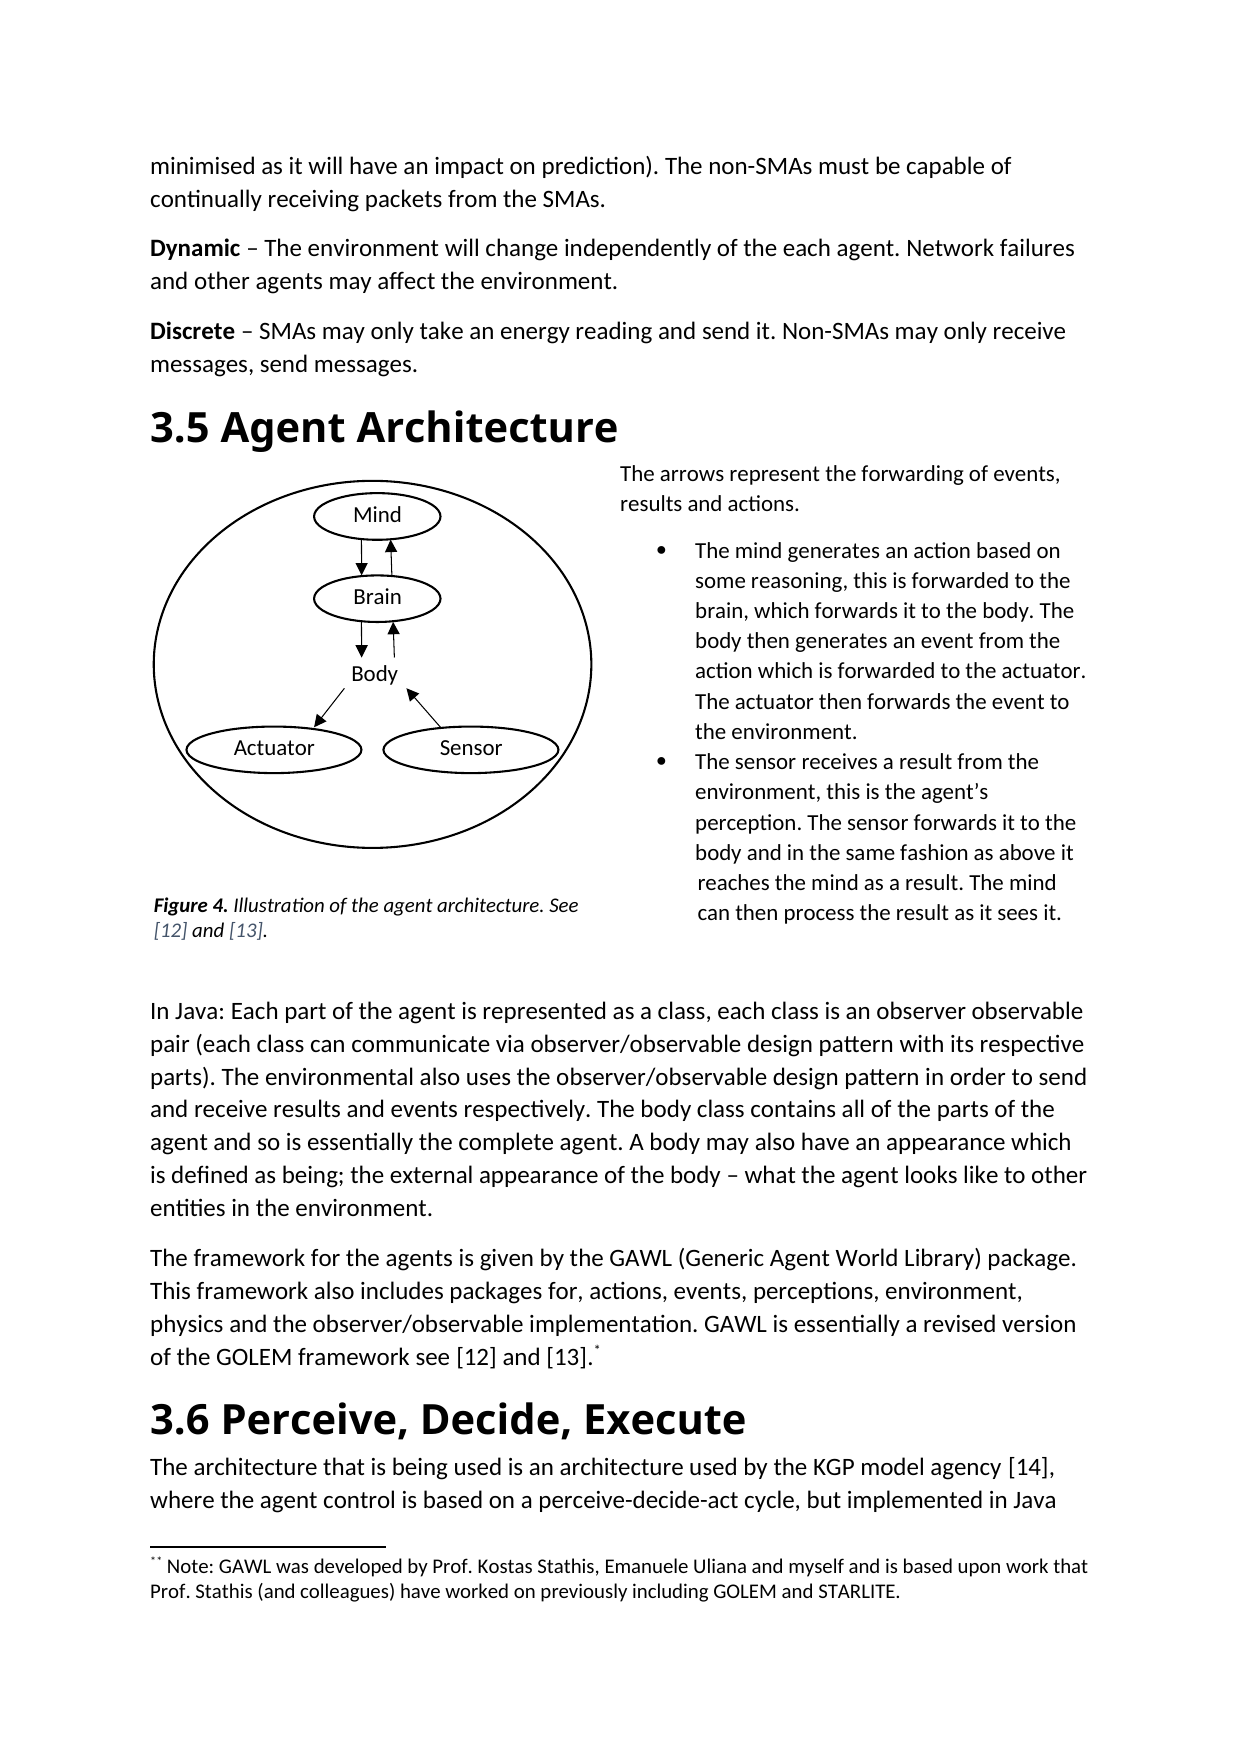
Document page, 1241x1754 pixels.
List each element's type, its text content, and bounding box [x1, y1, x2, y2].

text Dynamic – The environment will change independently of the each agent. Network failures and other agents may affect the environment. [150, 232, 1090, 296]
text In Java: Each part of the agent is represented as a class, each class is an observer observable pair (each class can communicate via observer/observable design pattern with its respective parts). The environmental also uses the observer/observable design pattern in order to send and receive results and events respectively. The body class contains all of the parts of the agent and so is essentially the complete agent. A body may also have an appearance which is defined as being; the external appearance of the body – what the agent looks like to other entities in the environment. [150, 995, 1090, 1223]
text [150, 1451, 1090, 1515]
list The sensor receives a result from the environment, this is the agent’s perception. The sensor forwards it to the body and in the same fashion as above it reaches the mind as a result. The mind can then process the result as it sees it. [187, 747, 1090, 926]
text The arrows represent the forwarding of events, results and actions. [150, 459, 1090, 517]
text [150, 150, 1090, 213]
subtitle 3.5 Agent Architecture [150, 397, 1090, 454]
subtitle 3.6 Perceive, Decide, Execute [150, 1390, 1090, 1447]
text The framework for the agents is given by the GAWL (Generic Agent World Library) package. This framework also includes packages for, actions, events, perceptions, environment, physics and the observer/observable implementation. GAWL is essentially a revised version of the GOLEM framework see and .* [150, 1242, 1090, 1371]
list The mind generates an action based on some reasoning, this is forwarded to the brain, which forwards it to the body. The body then generates an event from the action which is forwarded to the actuator. The actuator then forwards the event to the environment. [532, 536, 1090, 745]
text Discrete – SMAs may only take an energy reading and send it. Non-SMAs may only receive messages, send messages. [150, 315, 1090, 378]
list The mind generates an action based on some reasoning, this is forwarded to the brain, which forwards it to the body. The body then generates an event from the action which is forwarded to the actuator. The actuator then forwards the event to the environment. [187, 536, 590, 745]
